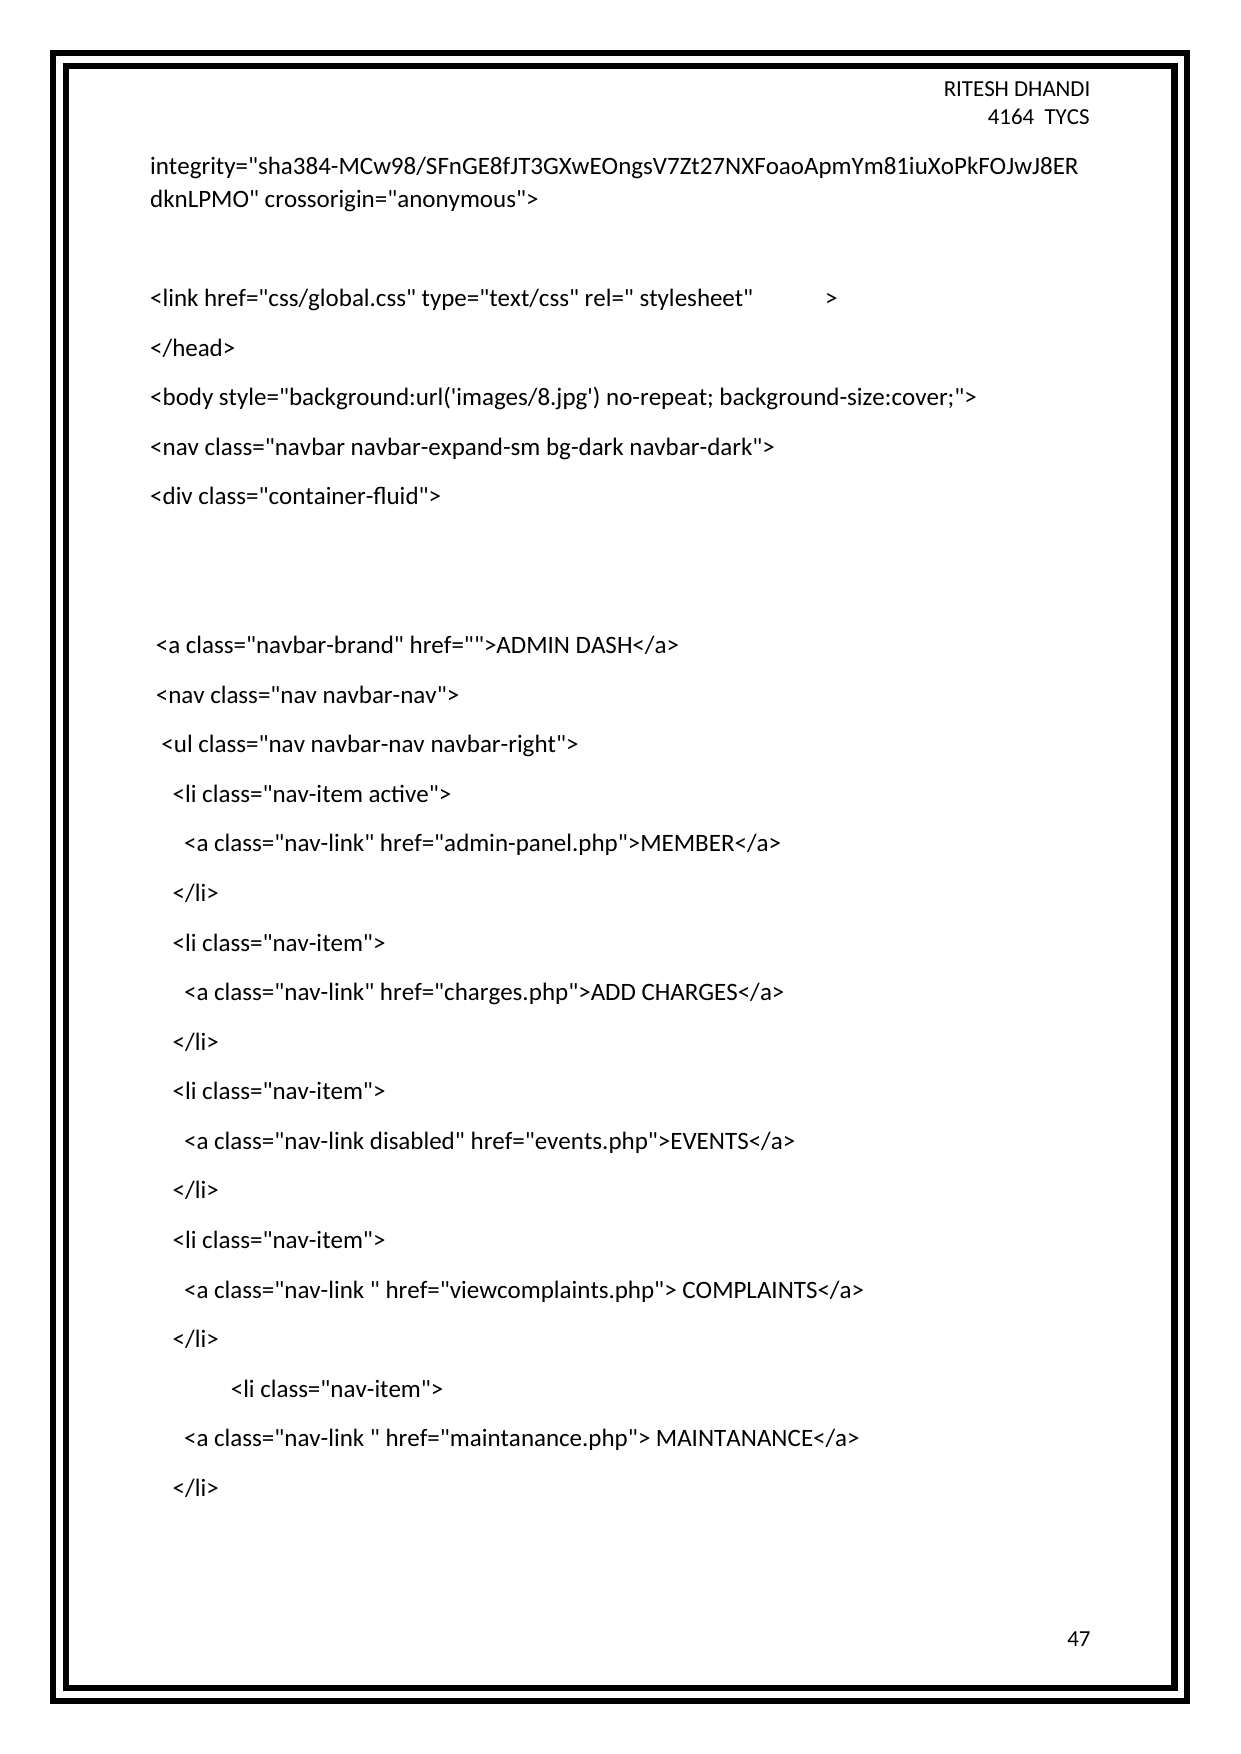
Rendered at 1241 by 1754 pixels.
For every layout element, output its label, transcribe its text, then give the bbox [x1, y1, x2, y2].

text </head> [150, 332, 1090, 362]
text <nav class="navbar navbar-expand-sm bg-dark navbar-dark"> [150, 431, 1090, 461]
text <body style="background:url('images/8.jpg') no-repeat; background-size:cover;"> [150, 381, 1090, 412]
text <li class="nav-item"> [150, 1075, 1090, 1106]
text <a class="nav-link" href="charges.php">ADD CHARGES</a> [150, 976, 1090, 1007]
text <div class="container-fluid"> [150, 480, 1090, 511]
text <nav class="nav navbar-nav"> [150, 679, 1090, 709]
text <li class="nav-item"> [150, 927, 1090, 957]
text <li class="nav-item"> [150, 1224, 1090, 1255]
text </li> [150, 1323, 1090, 1354]
text </li> [150, 1472, 1090, 1503]
text <a class="nav-link" href="admin-panel.php">MEMBER</a> [150, 827, 1090, 858]
text </li> [150, 1174, 1090, 1205]
text <li class="nav-item"> [150, 1373, 1090, 1403]
text <a class="nav-link " href="maintanance.php"> MAINTANANCE</a> [150, 1422, 1090, 1453]
text <a class="nav-link " href="viewcomplaints.php"> COMPLAINTS</a> [150, 1274, 1090, 1304]
text <a class="nav-link disabled" href="events.php">EVENTS</a> [150, 1125, 1090, 1156]
text <ul class="nav navbar-nav navbar-right"> [150, 728, 1090, 759]
text <li class="nav-item active"> [150, 778, 1090, 808]
text <a class="navbar-brand" href="">ADMIN DASH</a> [150, 629, 1090, 660]
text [150, 150, 1090, 213]
text </li> [150, 1026, 1090, 1056]
text </li> [150, 877, 1090, 908]
text <link href="css/global.css" type="text/css" rel=" stylesheet" > [150, 282, 1090, 313]
